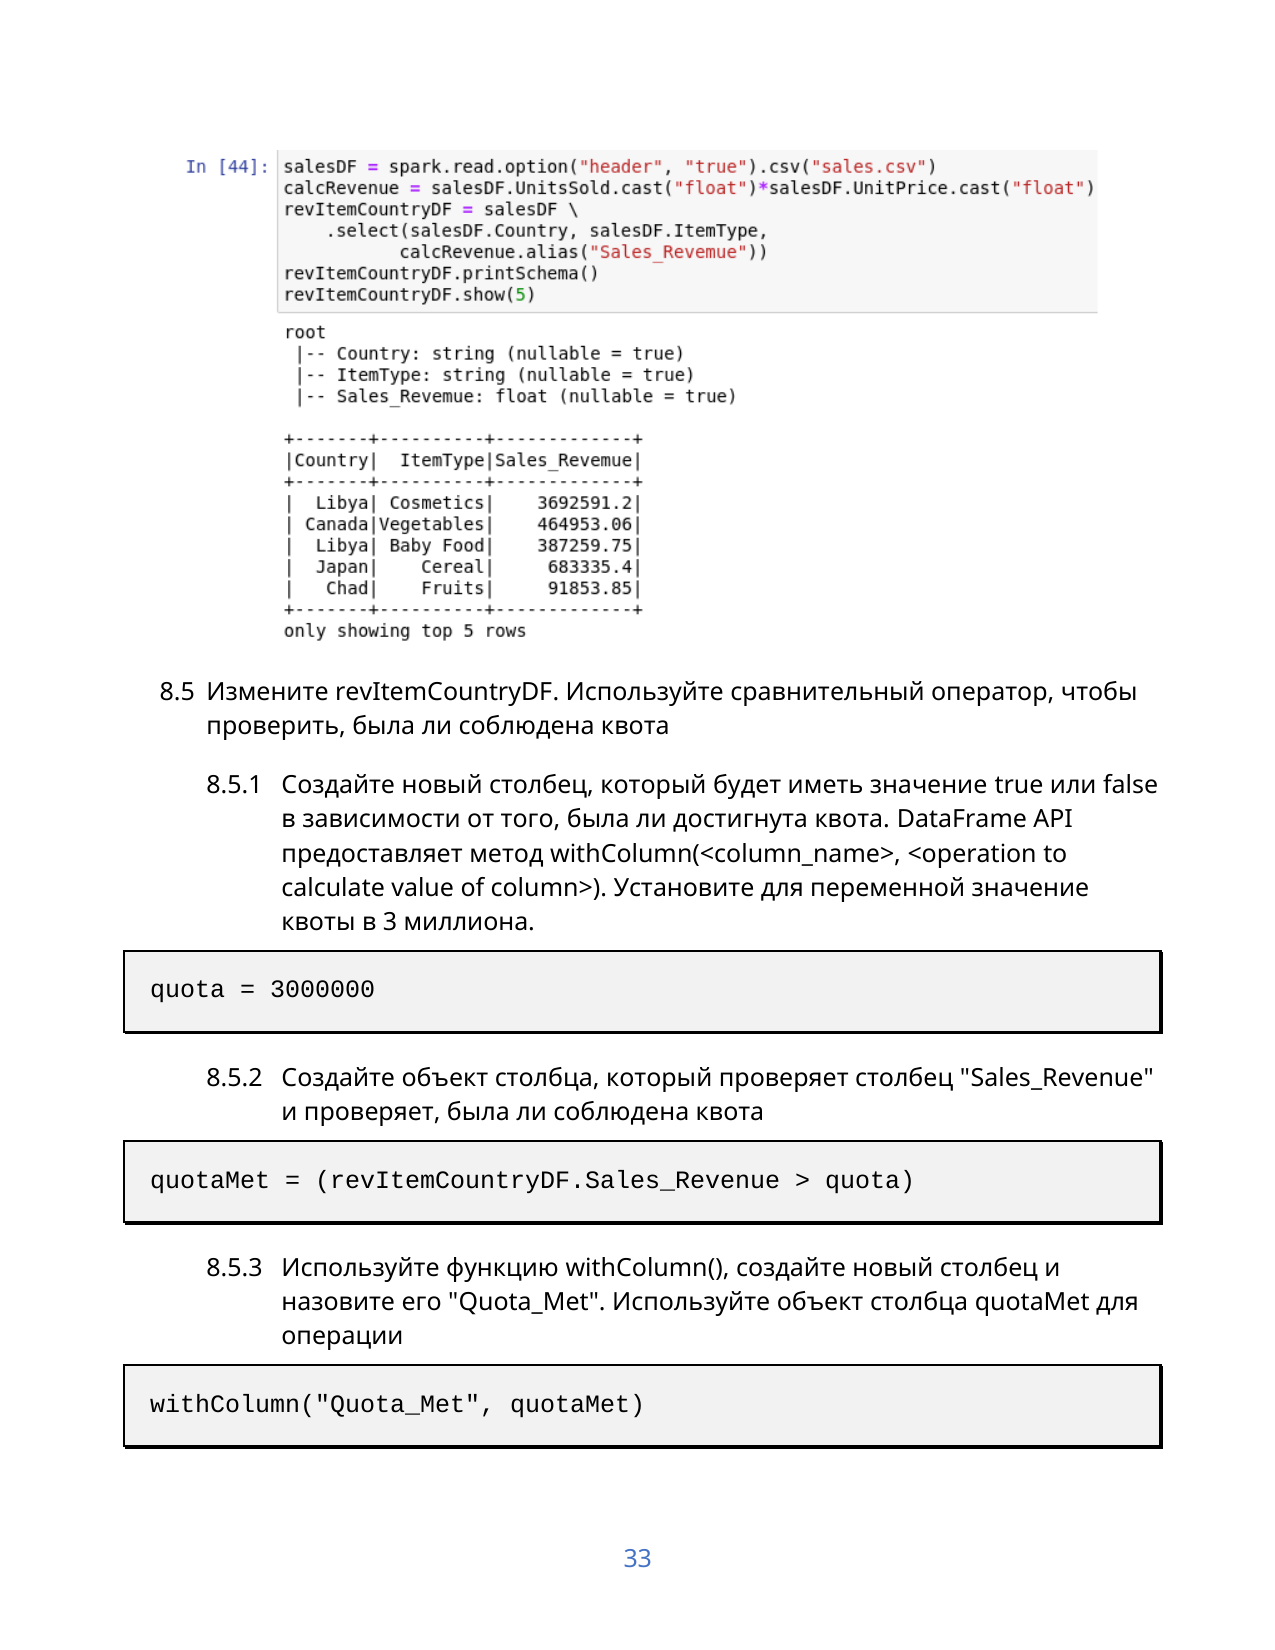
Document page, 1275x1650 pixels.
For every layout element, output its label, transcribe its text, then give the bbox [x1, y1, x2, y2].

text withColumn("Quota_Met", quotaMet) [125, 1366, 1159, 1445]
text quota = 3000000 [125, 952, 1159, 1031]
picture [177, 150, 1098, 647]
text quotaMet = (revItemCountryDF.Sales_Revenue > quota) [125, 1142, 1159, 1221]
subtitle Создайте объект столбца, который проверяет столбец "Sales_Revenue" и проверяет, была ли соблюдена квота [206, 1059, 1162, 1128]
subtitle Используйте функцию withColumn(), создайте новый столбец и назовите его "Quota_Met". Используйте объект столбца quotaMet для операции [206, 1250, 1162, 1352]
subtitle Создайте новый столбец, который будет иметь значение true или false в зависимости от того, была ли достигнута квота. DataFrame API предоставляет метод withColumn(<column_name>, <operation to calculate value of column>). Установите для переменной значение квоты в 3 миллиона. [206, 767, 1162, 937]
subtitle Измените revItemCountryDF. Используйте сравнительный оператор, чтобы проверить, была ли соблюдена квота [159, 674, 1162, 742]
